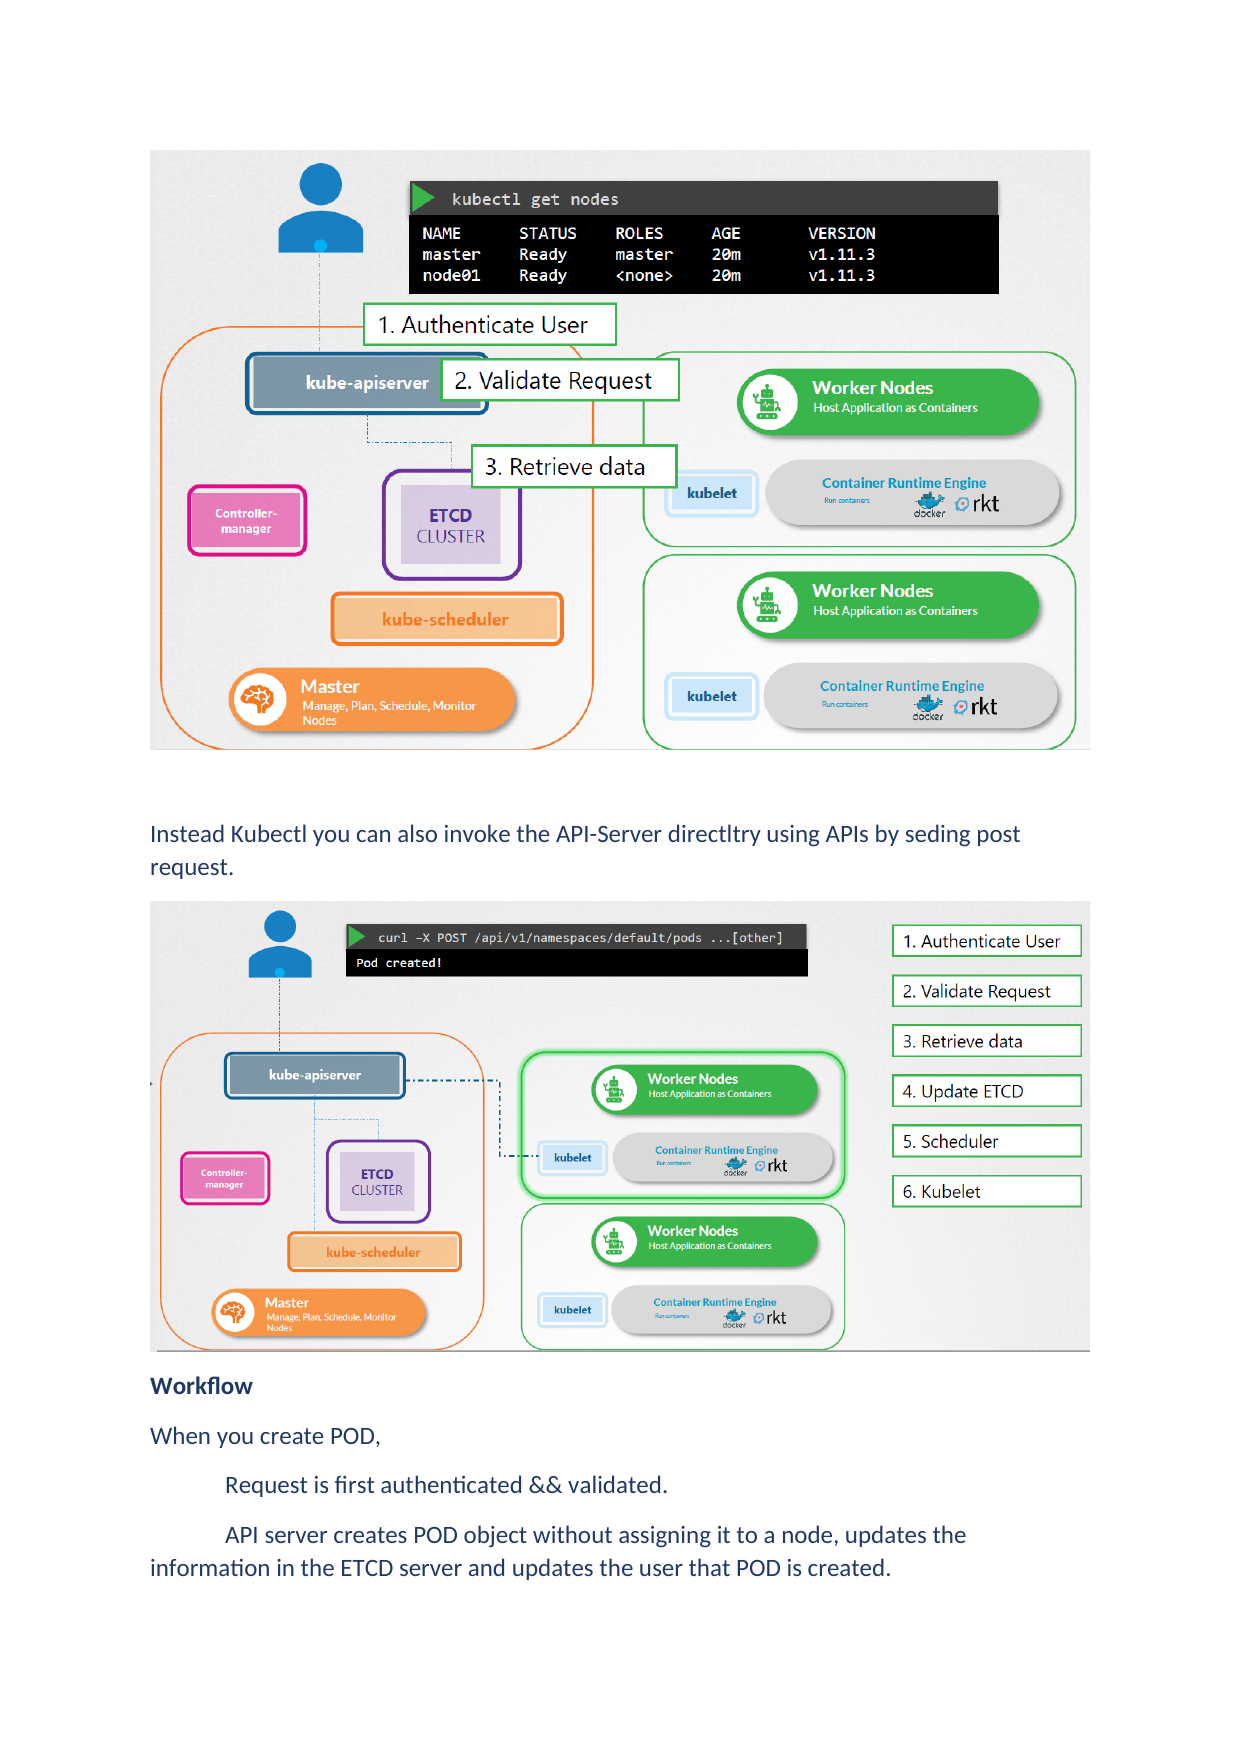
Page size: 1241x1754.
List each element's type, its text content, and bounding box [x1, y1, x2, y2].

text Instead Kubectl you can also invoke the API-Server directltry using APIs by seding post request. [150, 818, 1090, 882]
text API server creates POD object without assigning it to a node, updates the information in the ETCD server and updates the user that POD is created. [150, 1519, 1090, 1582]
text Workflow [150, 1370, 1090, 1401]
text Request is first authenticated && validated. [150, 1469, 1090, 1500]
picture [150, 901, 1091, 1352]
picture [150, 150, 1091, 750]
text When you create POD, [150, 1420, 1090, 1450]
